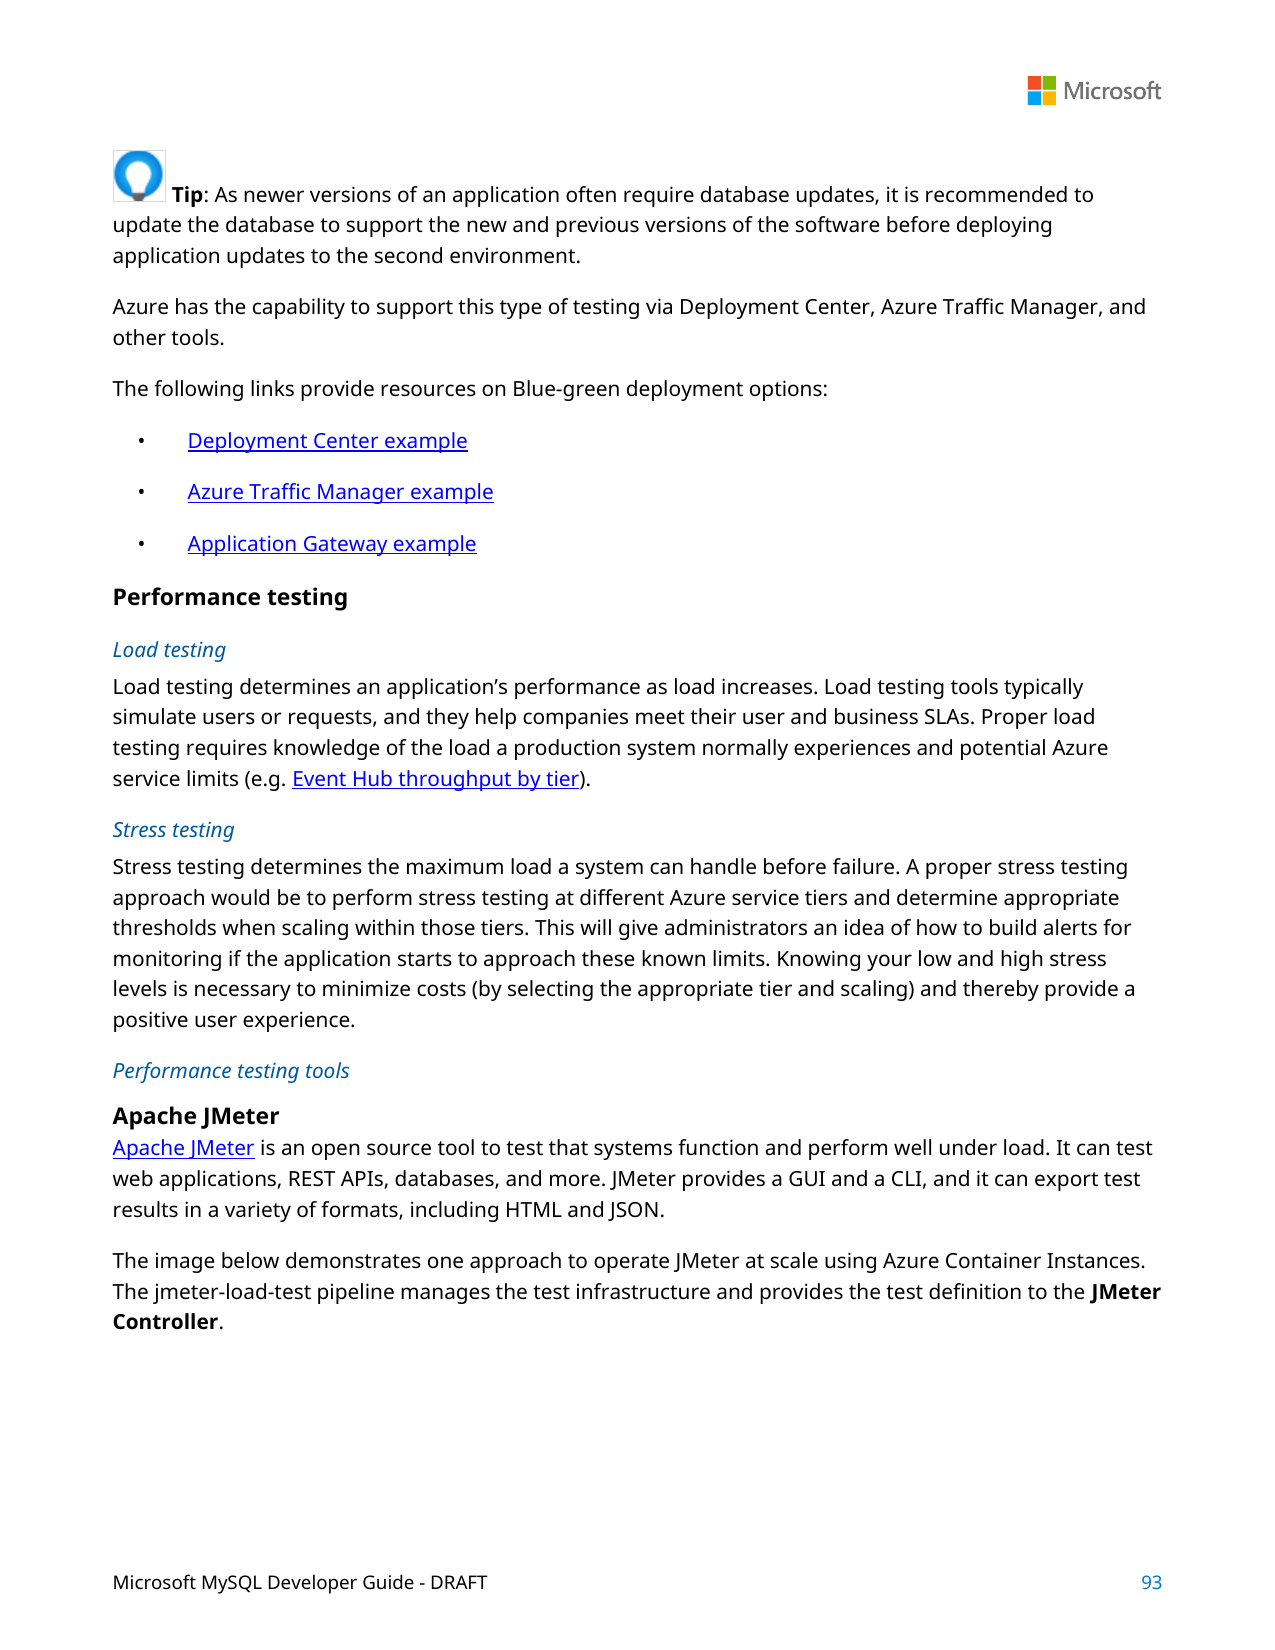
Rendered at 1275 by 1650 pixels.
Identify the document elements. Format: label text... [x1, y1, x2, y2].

text Load testing determines an application’s performance as load increases. Load testing tools typically simulate users or requests, and they help companies meet their user and business SLAs. Proper load testing requires knowledge of the load a production system normally experiences and potential Azure service limits (e.g. Event Hub throughput by tier). [112, 672, 1162, 792]
text The following links provide resources on Blue-green deployment options: [112, 374, 1162, 403]
subtitle Performance testing tools [112, 1057, 1162, 1085]
picture [1026, 75, 1163, 107]
text The image below demonstrates one approach to operate JMeter at scale using Azure Container Instances. The jmeter-load-test pipeline manages the test infrastructure and provides the test definition to the JMeter Controller. [112, 1246, 1162, 1336]
subtitle Performance testing [112, 580, 1162, 612]
subtitle Load testing [112, 635, 1162, 663]
list Application Gateway example [137, 529, 1162, 557]
subtitle Stress testing [112, 815, 1162, 844]
subtitle Apache JMeter [112, 1100, 1162, 1131]
text Stress testing determines the maximum load a system can handle before failure. A proper stress testing approach would be to perform stress testing at different Azure service tiers and determine appropriate thresholds when scaling within those tiers. This will give administrators an idea of how to build alerts for monitoring if the application starts to approach these known limits. Knowing your low and high stress levels is necessary to minimize costs (by selecting the appropriate tier and scaling) and thereby provide a positive user experience. [112, 852, 1162, 1034]
list Deployment Center example [137, 426, 1162, 454]
picture [114, 151, 165, 201]
text Azure has the capability to support this type of testing via Deployment Center, Azure Traffic Manager, and other tools. [112, 292, 1162, 352]
text Tip: As newer versions of an application often require database updates, it is recommended to update the database to support the new and previous versions of the software before deploying application updates to the second environment. [112, 150, 1162, 269]
text Apache JMeter is an open source tool to test that systems function and perform well under load. It can test web applications, REST APIs, databases, and more. JMeter provides a GUI and a CLI, and it can export test results in a variety of formats, including HTML and JSON. [112, 1133, 1162, 1223]
list Azure Traffic Manager example [137, 477, 1162, 506]
